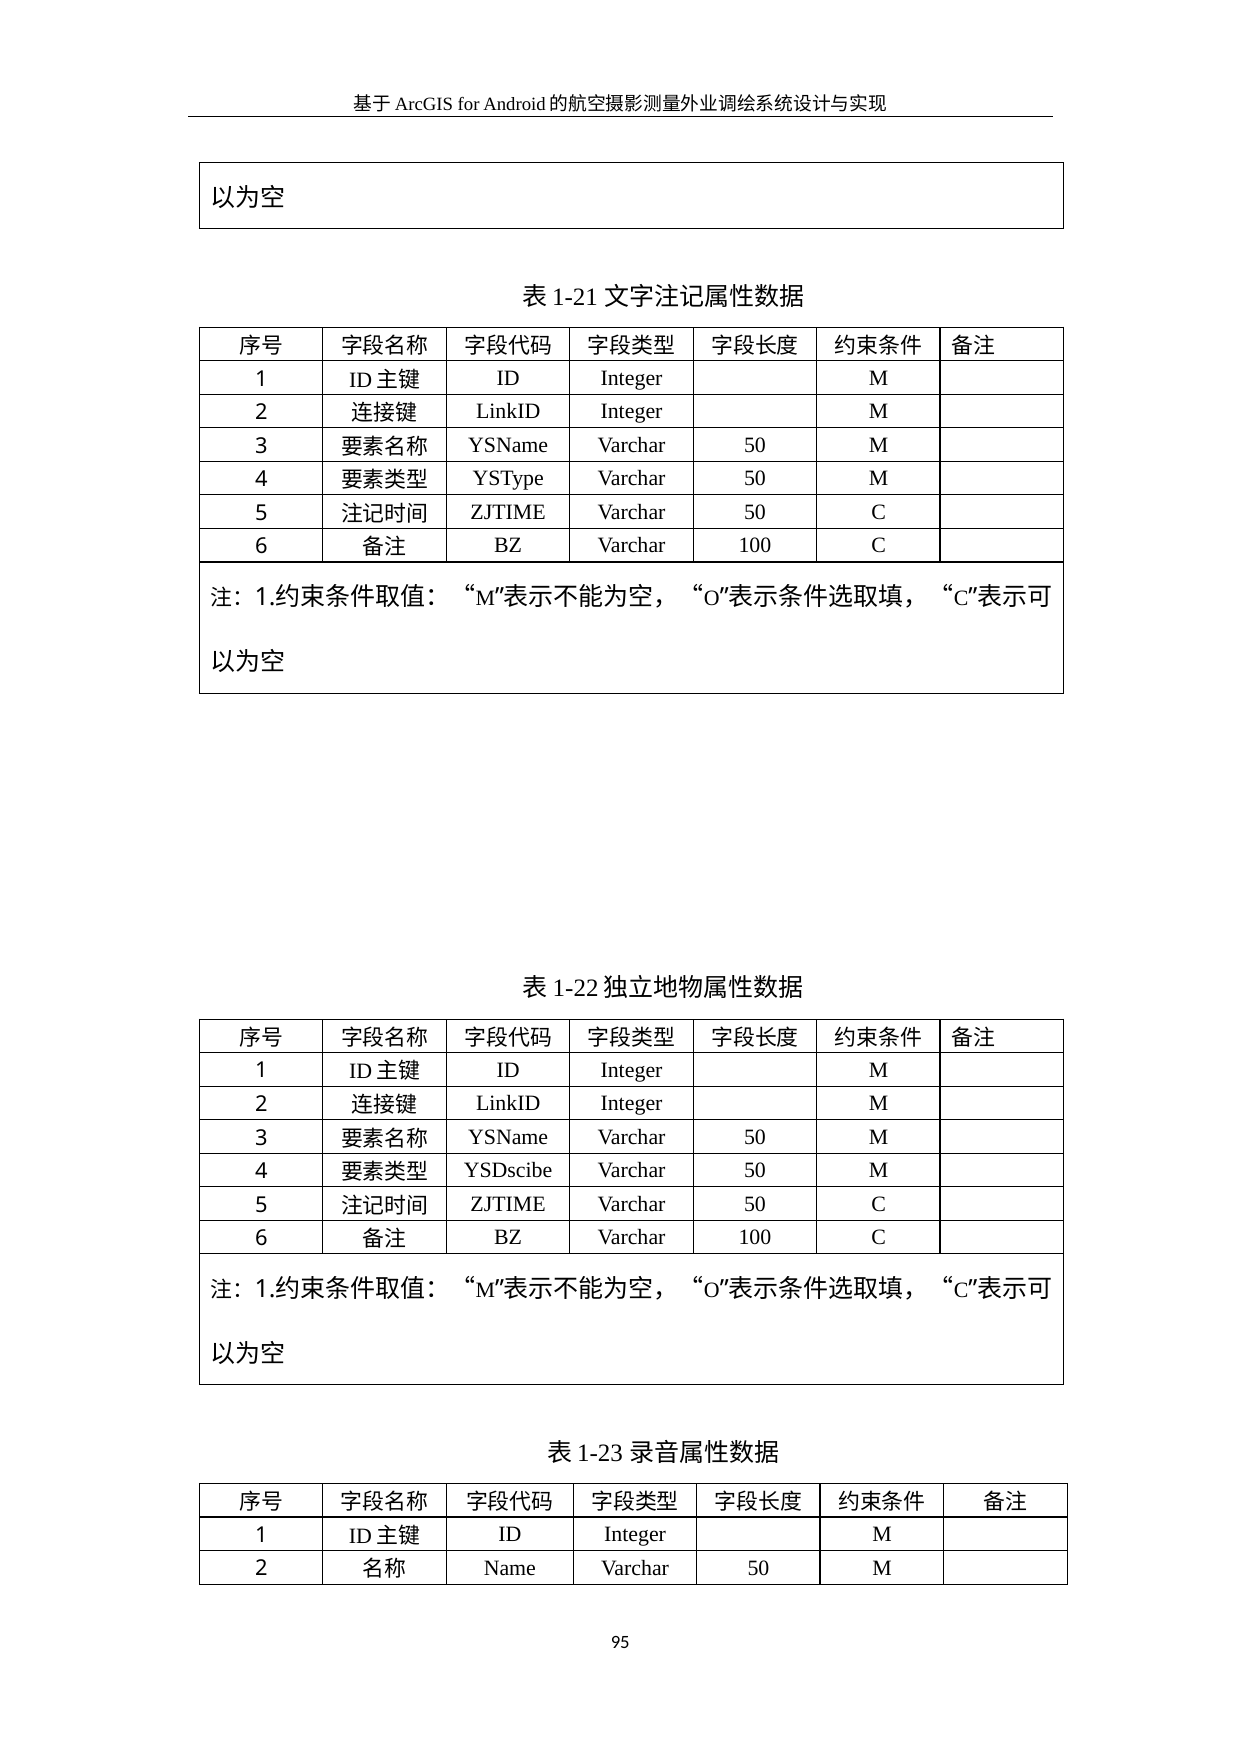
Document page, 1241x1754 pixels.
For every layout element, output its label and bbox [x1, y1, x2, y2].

table_cell [188, 162, 1088, 1584]
